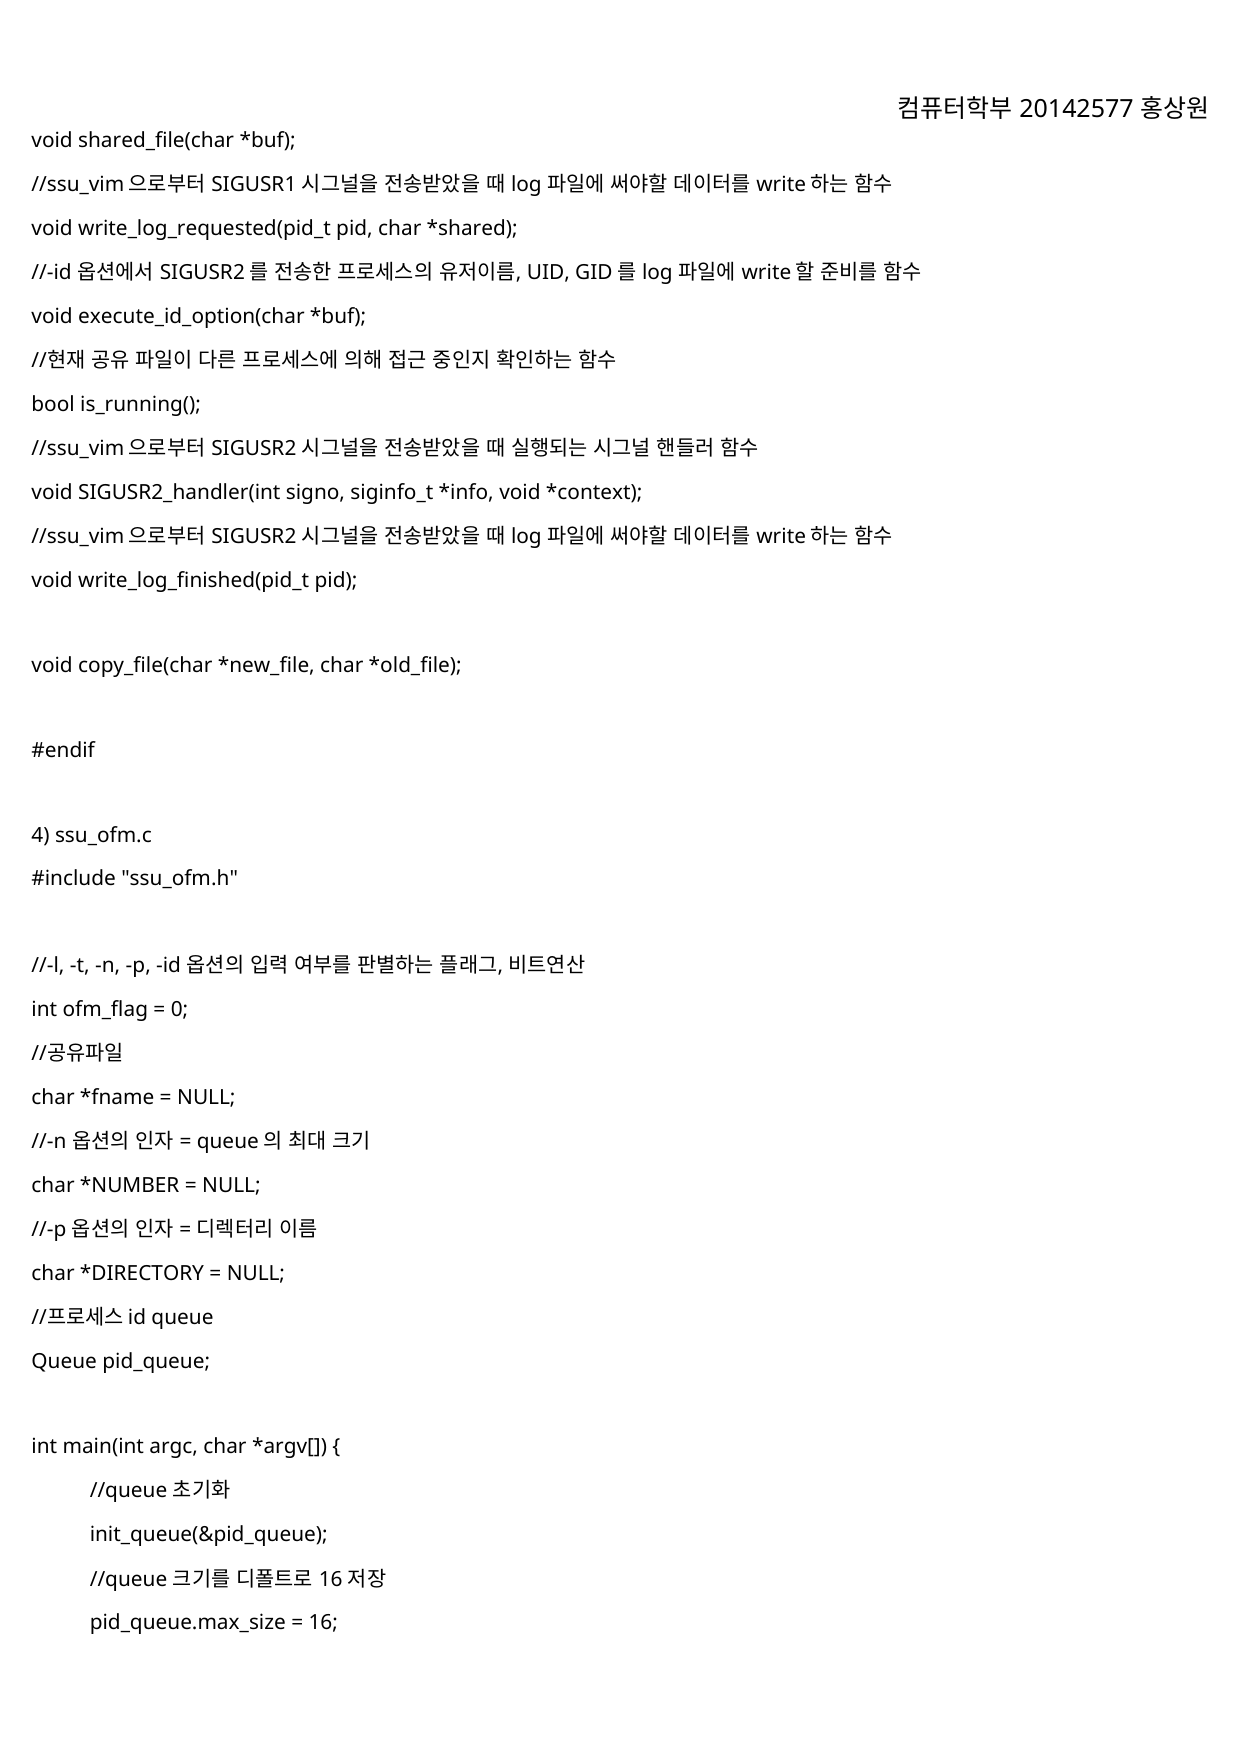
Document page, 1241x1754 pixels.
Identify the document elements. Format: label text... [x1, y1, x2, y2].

text void copy_file(char *new_file, char *old_file); [31, 650, 1209, 679]
text //-id 옵션에서 SIGUSR2를 전송한 프로세스의 유저이름, UID, GID를 log 파일에 write할 준비를 함수 [31, 256, 1209, 286]
text void write_log_requested(pid_t pid, char *shared); [31, 213, 1209, 241]
text //ssu_vim으로부터 SIGUSR1 시그널을 전송받았을 때 log 파일에 써야할 데이터를 write하는 함수 [31, 167, 1209, 198]
text //ssu_vim으로부터 SIGUSR2 시그널을 전송받았을 때 log 파일에 써야할 데이터를 write하는 함수 [31, 519, 1209, 550]
text int main(int argc, char *argv[]) { [31, 1431, 1209, 1459]
text init_queue(&pid_queue); [31, 1519, 1209, 1548]
text void shared_file(char *buf); [31, 125, 1209, 153]
text //공유파일 [31, 1036, 1209, 1067]
text bool is_running(); [31, 389, 1209, 417]
text int ofm_flag = 0; [31, 994, 1209, 1022]
text char *DIRECTORY = NULL; [31, 1258, 1209, 1286]
text //queue 초기화 [31, 1474, 1209, 1504]
text //현재 공유 파일이 다른 프로세스에 의해 접근 중인지 확인하는 함수 [31, 343, 1209, 374]
text #include "ssu_ofm.h" [31, 863, 1209, 892]
text //-l, -t, -n, -p, -id 옵션의 입력 여부를 판별하는 플래그, 비트연산 [31, 948, 1209, 979]
text char *fname = NULL; [31, 1082, 1209, 1110]
text void execute_id_option(char *buf); [31, 301, 1209, 329]
text //-p 옵션의 인자 = 디렉터리 이름 [31, 1212, 1209, 1243]
text Queue pid_queue; [31, 1346, 1209, 1374]
text //프로세스id queue [31, 1301, 1209, 1331]
text #endif [31, 735, 1209, 764]
text pid_queue.max_size = 16; [31, 1607, 1209, 1636]
text //-n 옵션의 인자 = queue의 최대 크기 [31, 1124, 1209, 1155]
text void write_log_finished(pid_t pid); [31, 565, 1209, 593]
text //ssu_vim으로부터 SIGUSR2 시그널을 전송받았을 때 실행되는 시그널 핸들러 함수 [31, 432, 1209, 462]
text 4) ssu_ofm.c [31, 821, 1209, 849]
text void SIGUSR2_handler(int signo, siginfo_t *info, void *context); [31, 477, 1209, 505]
text char *NUMBER = NULL; [31, 1170, 1209, 1198]
text //queue 크기를 디폴트로 16 저장 [31, 1562, 1209, 1592]
